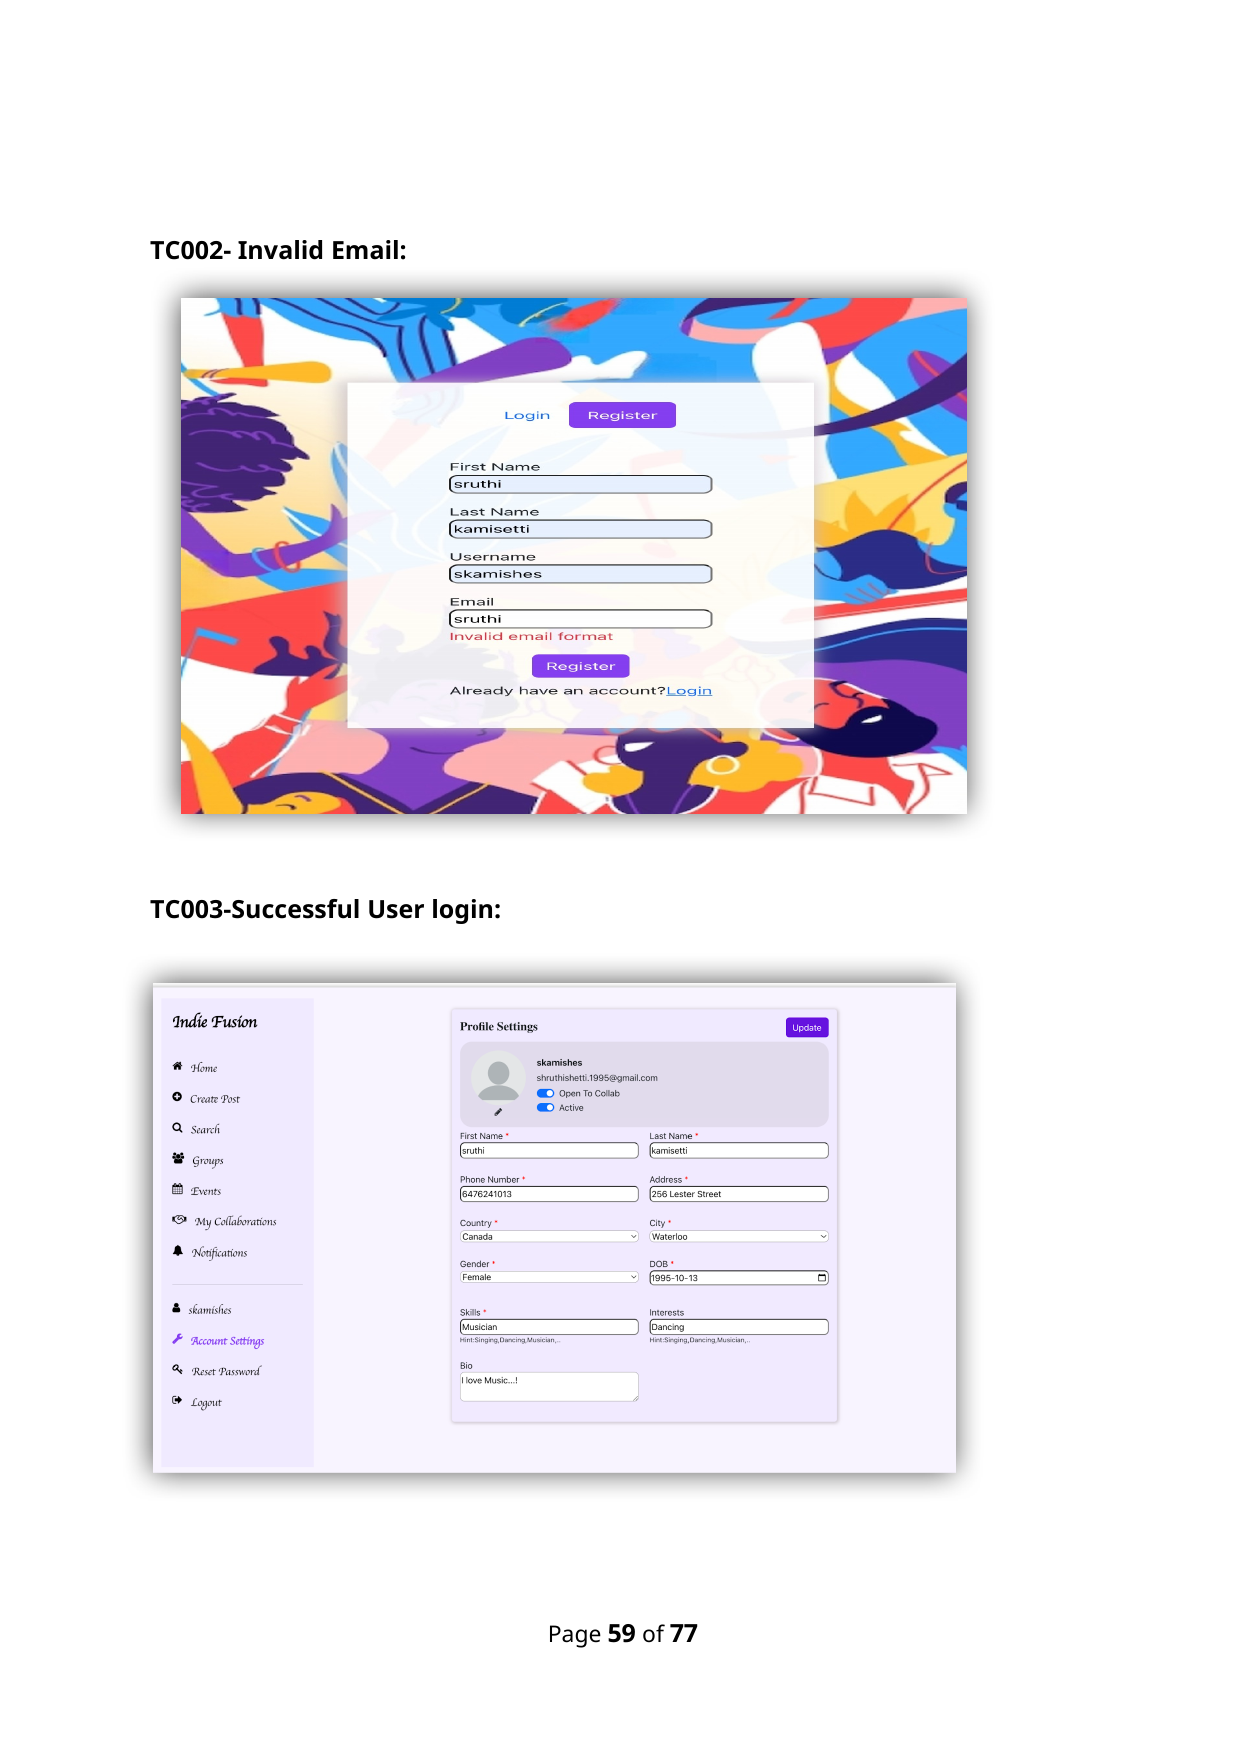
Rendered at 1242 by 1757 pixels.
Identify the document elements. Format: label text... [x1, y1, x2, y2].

picture [181, 298, 967, 814]
picture [153, 983, 956, 1473]
text TC003-Successful User login: [150, 892, 1242, 926]
text TC002- Invalid Email: [150, 233, 1242, 267]
